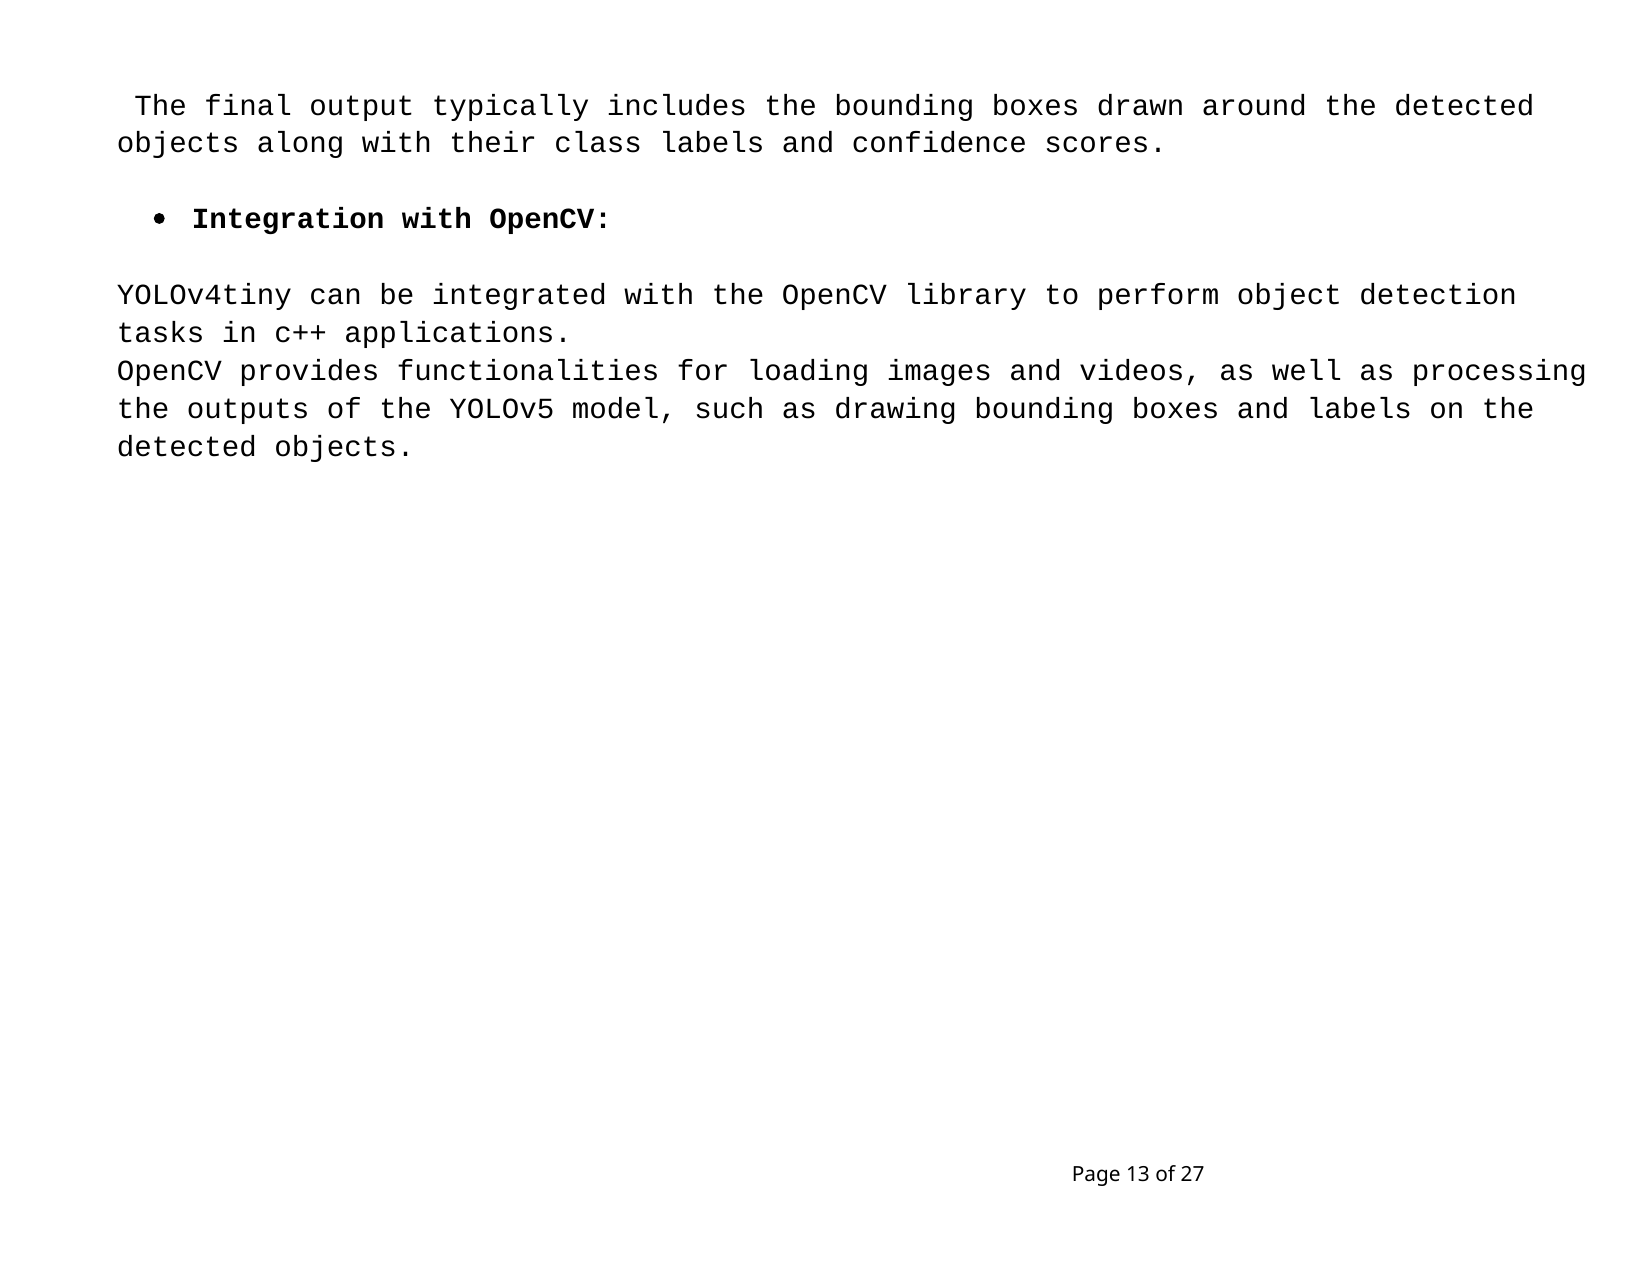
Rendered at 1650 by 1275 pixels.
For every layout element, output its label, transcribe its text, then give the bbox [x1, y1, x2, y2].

text OpenCV provides functionalities for loading images and videos, as well as processing the outputs of the YOLOv5 model, such as drawing bounding boxes and labels on the detected objects. [117, 356, 1612, 465]
text YOLOv4tiny can be integrated with the OpenCV library to perform object detection tasks in c++ applications. [117, 280, 1612, 351]
text The final output typically includes the bounding boxes drawn around the detected objects along with their class labels and confidence scores. [117, 91, 1612, 162]
list Integration with OpenCV: [154, 204, 1612, 237]
